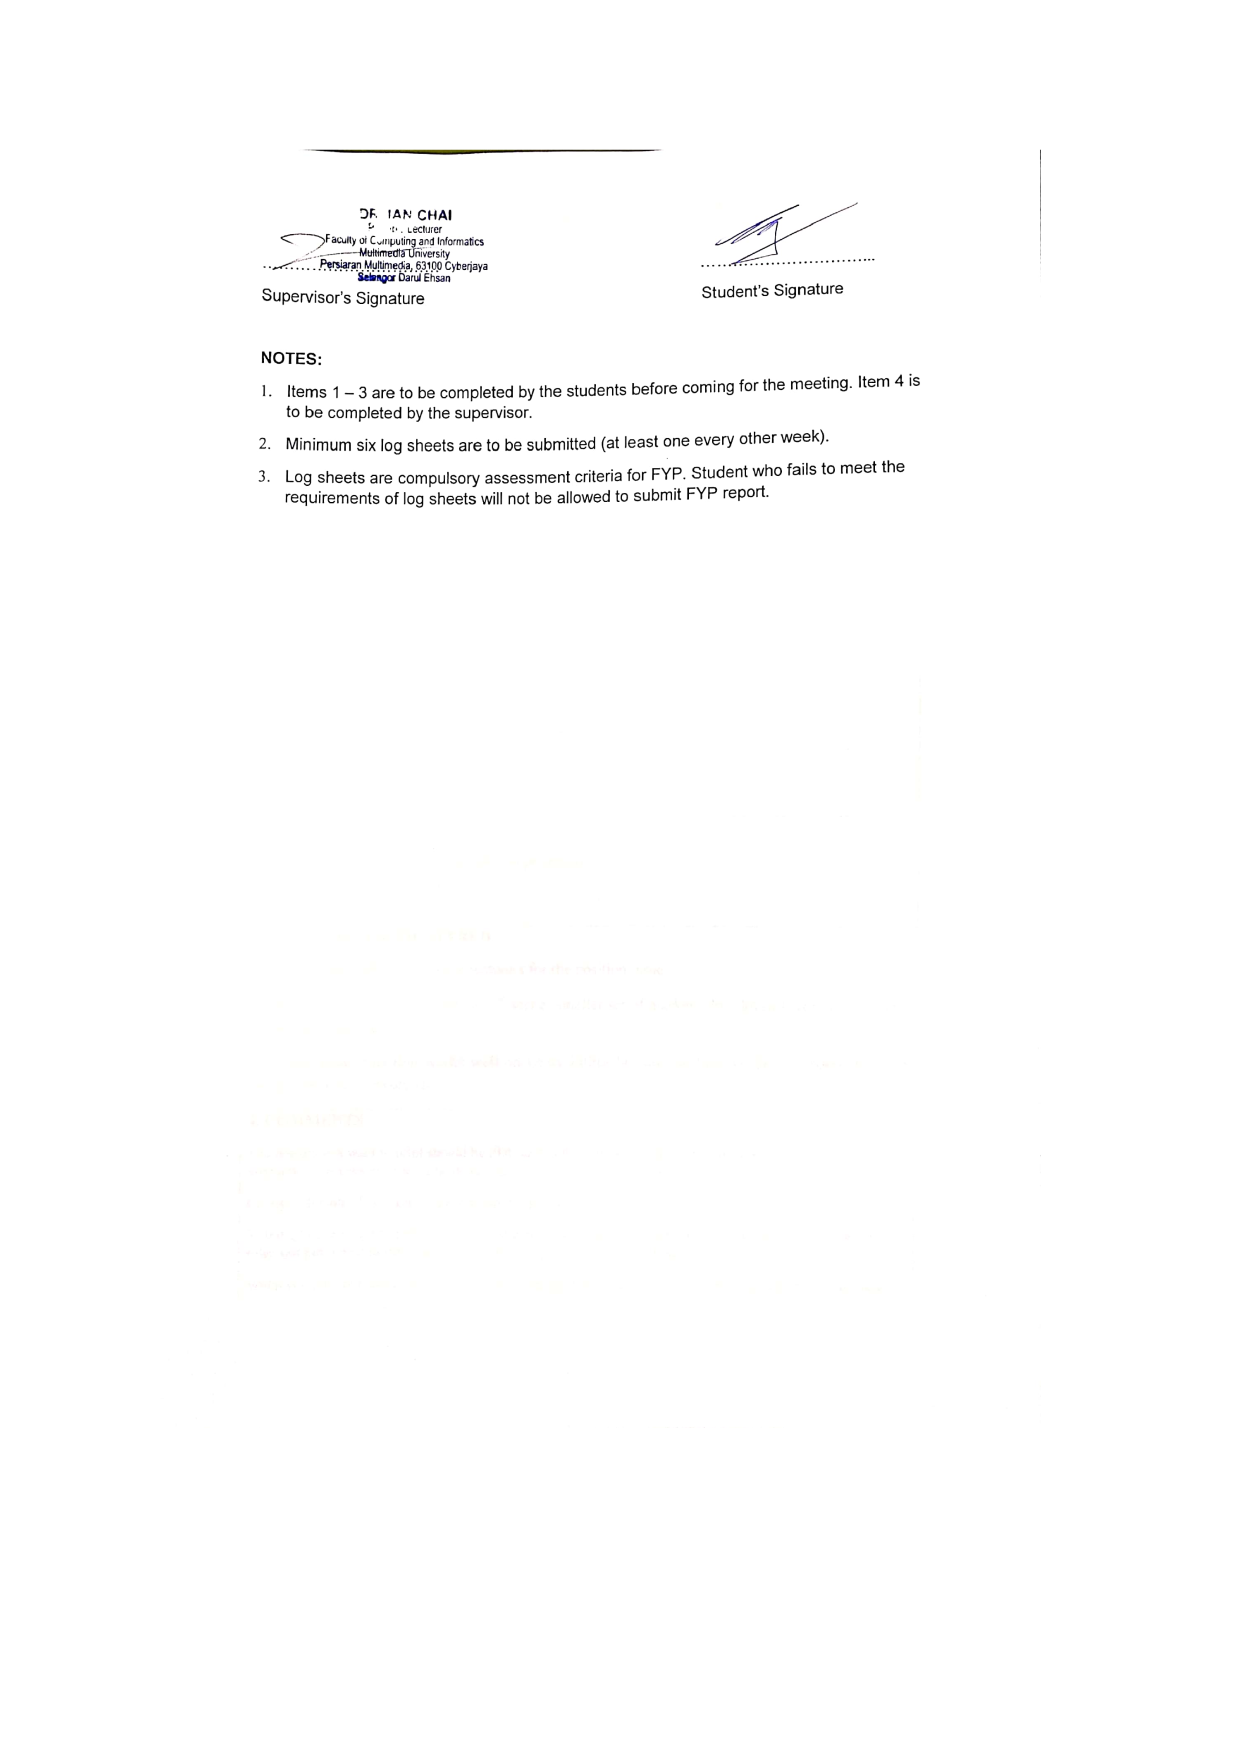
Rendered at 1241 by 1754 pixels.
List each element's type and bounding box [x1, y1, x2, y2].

picture [152, 151, 1041, 1427]
